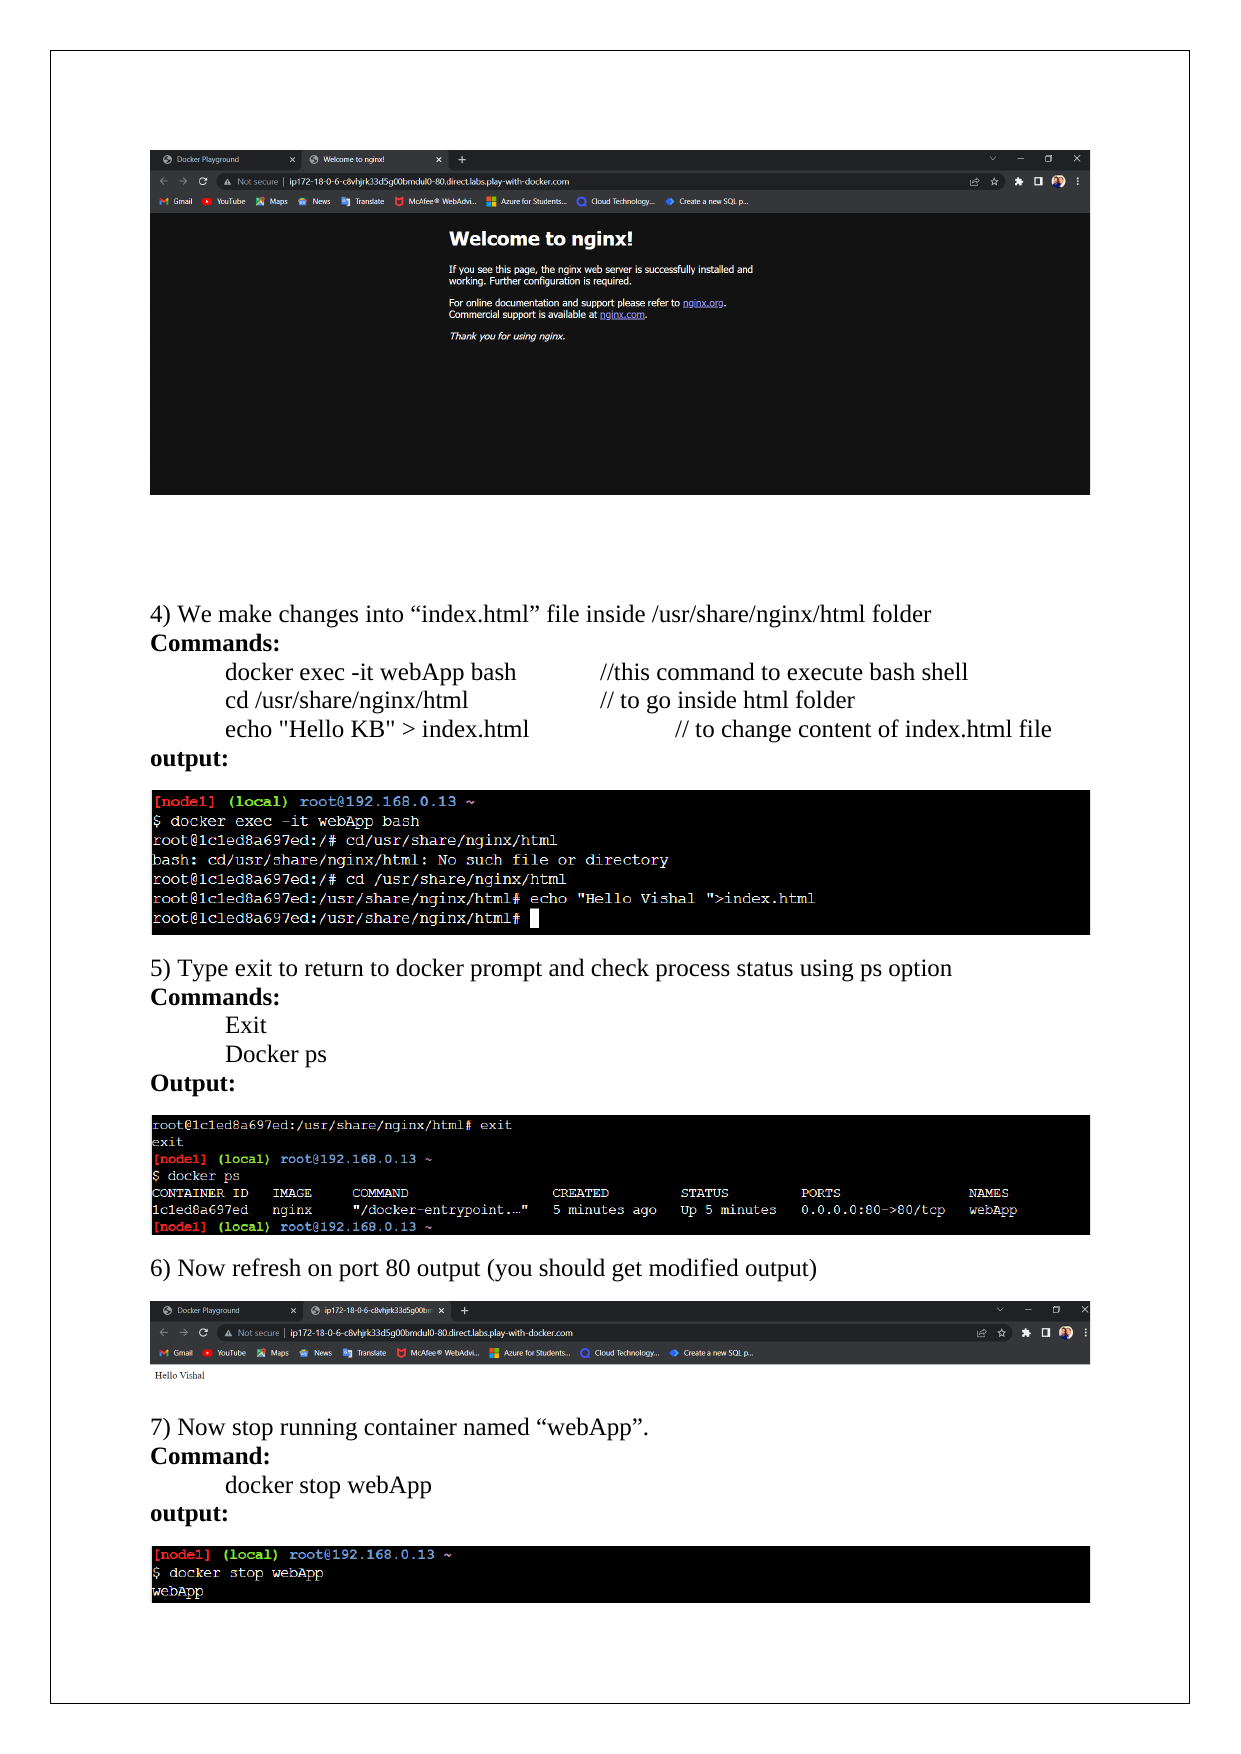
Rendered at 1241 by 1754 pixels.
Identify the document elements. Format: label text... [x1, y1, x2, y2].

text 6) Now refresh on port 80 output (you should get modified output) [150, 1253, 1090, 1282]
text 5) Type exit to return to docker prompt and check process status using ps option [150, 953, 1090, 982]
text Exit [150, 1011, 1090, 1039]
text Command: [150, 1441, 1090, 1470]
text 4) We make changes into “index.html” file inside /usr/share/nginx/html folder [150, 599, 1090, 628]
picture [150, 1115, 1091, 1235]
picture [150, 150, 1091, 495]
text Docker ps [150, 1039, 1090, 1068]
text docker exec -it webApp bash //this command to execute bash shell [150, 657, 1090, 686]
text output: [150, 743, 1090, 772]
text cd /usr/share/nginx/html // to go inside html folder [150, 686, 1090, 714]
picture [150, 1546, 1091, 1603]
picture [150, 1301, 1091, 1394]
picture [150, 790, 1091, 935]
text Commands: [150, 982, 1090, 1011]
text docker stop webApp [150, 1470, 1090, 1498]
text 7) Now stop running container named “webApp”. [150, 1412, 1090, 1441]
text output: [150, 1498, 1090, 1527]
text Commands: [150, 628, 1090, 657]
text Output: [150, 1068, 1090, 1097]
text echo "Hello KB" > index.html // to change content of index.html file [150, 714, 1090, 743]
